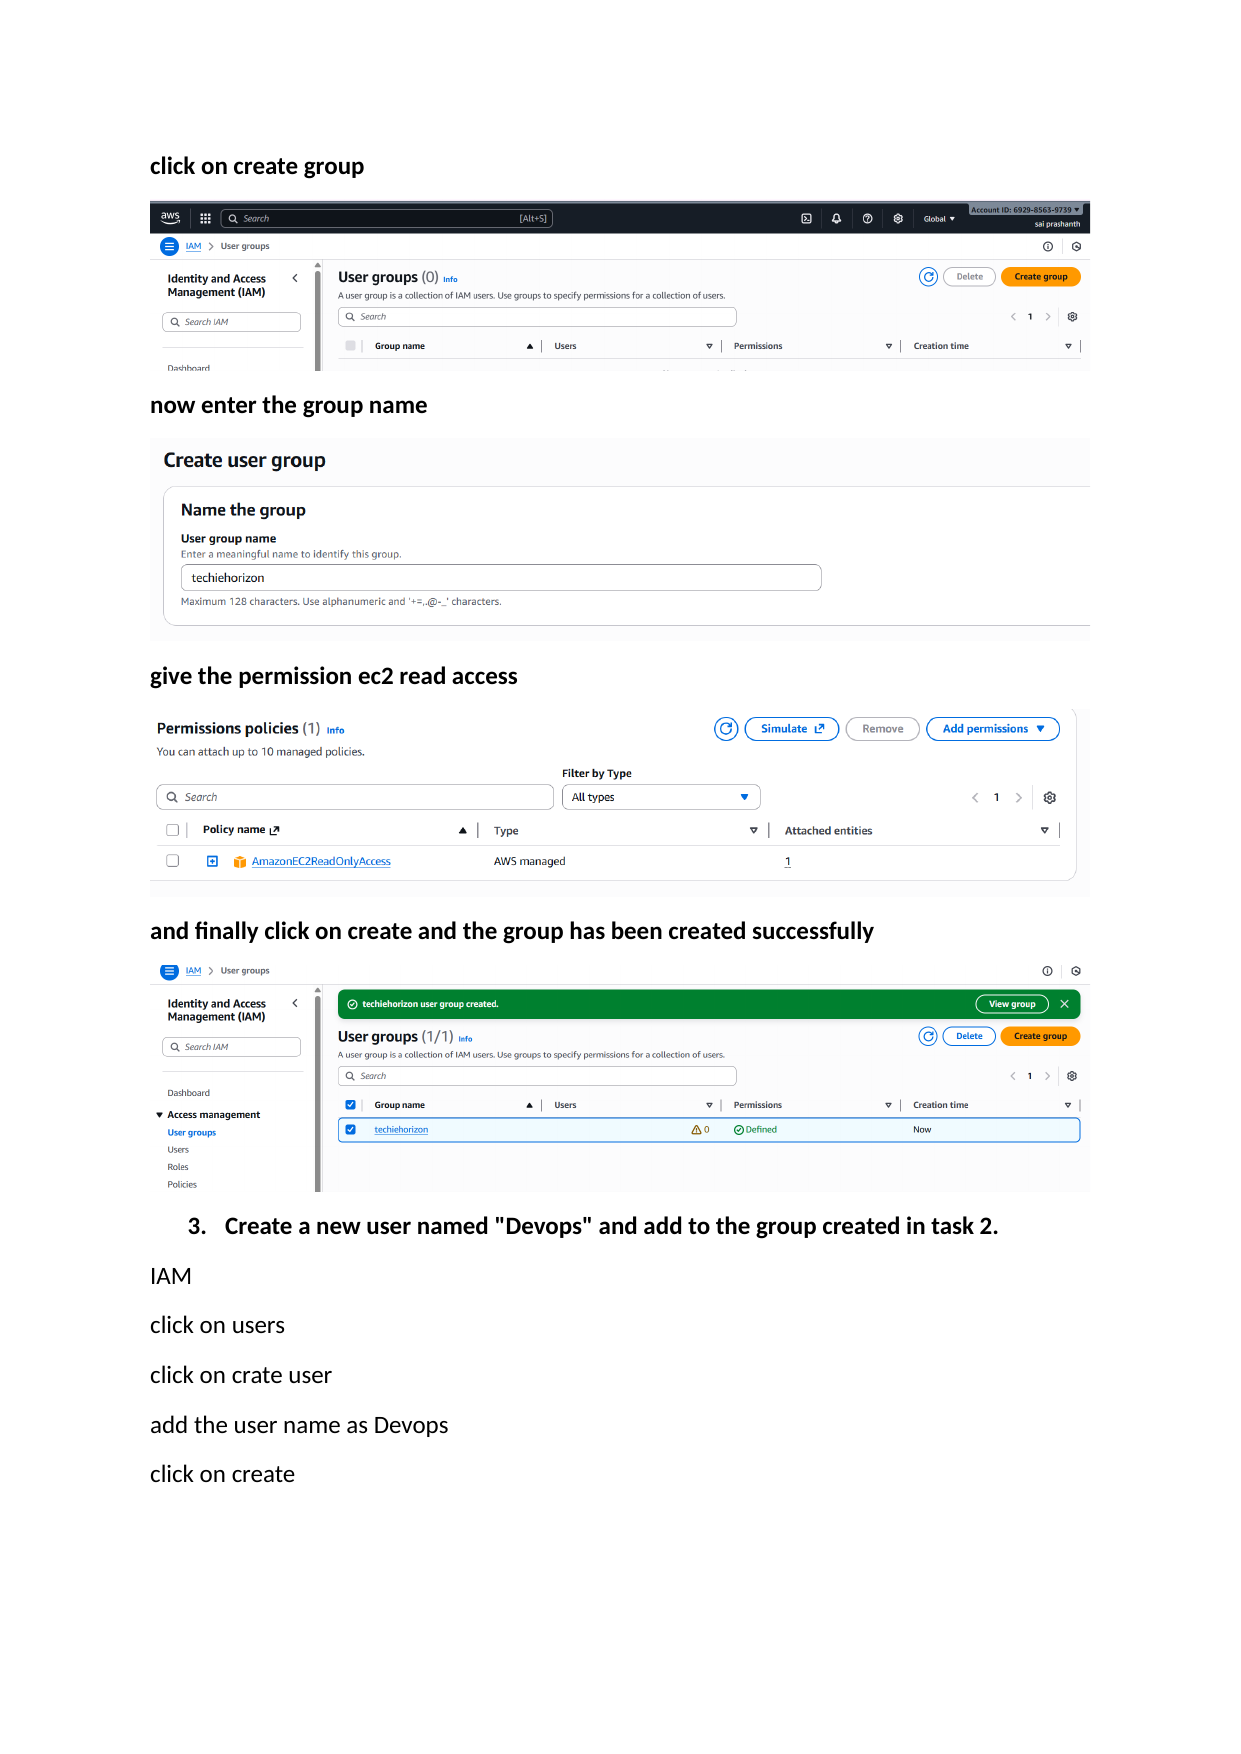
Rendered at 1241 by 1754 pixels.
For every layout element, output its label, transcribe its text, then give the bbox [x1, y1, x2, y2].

text click on create [150, 1458, 1090, 1489]
picture [150, 438, 1091, 641]
list Create a new user named "Devops" and add to the group created in task 2. [187, 1211, 1090, 1241]
text and finally click on create and the group has been created successfully [150, 915, 1090, 946]
text click on create group [150, 150, 1090, 181]
text click on crate user [150, 1359, 1090, 1390]
text give the permission ec2 read access [150, 660, 1090, 690]
picture [150, 965, 1091, 1192]
picture [150, 199, 1091, 371]
text now enter the group name [150, 389, 1090, 420]
picture [150, 709, 1091, 897]
text add the user name as Devops [150, 1409, 1090, 1439]
text IAM [150, 1260, 1090, 1291]
text click on users [150, 1310, 1090, 1340]
